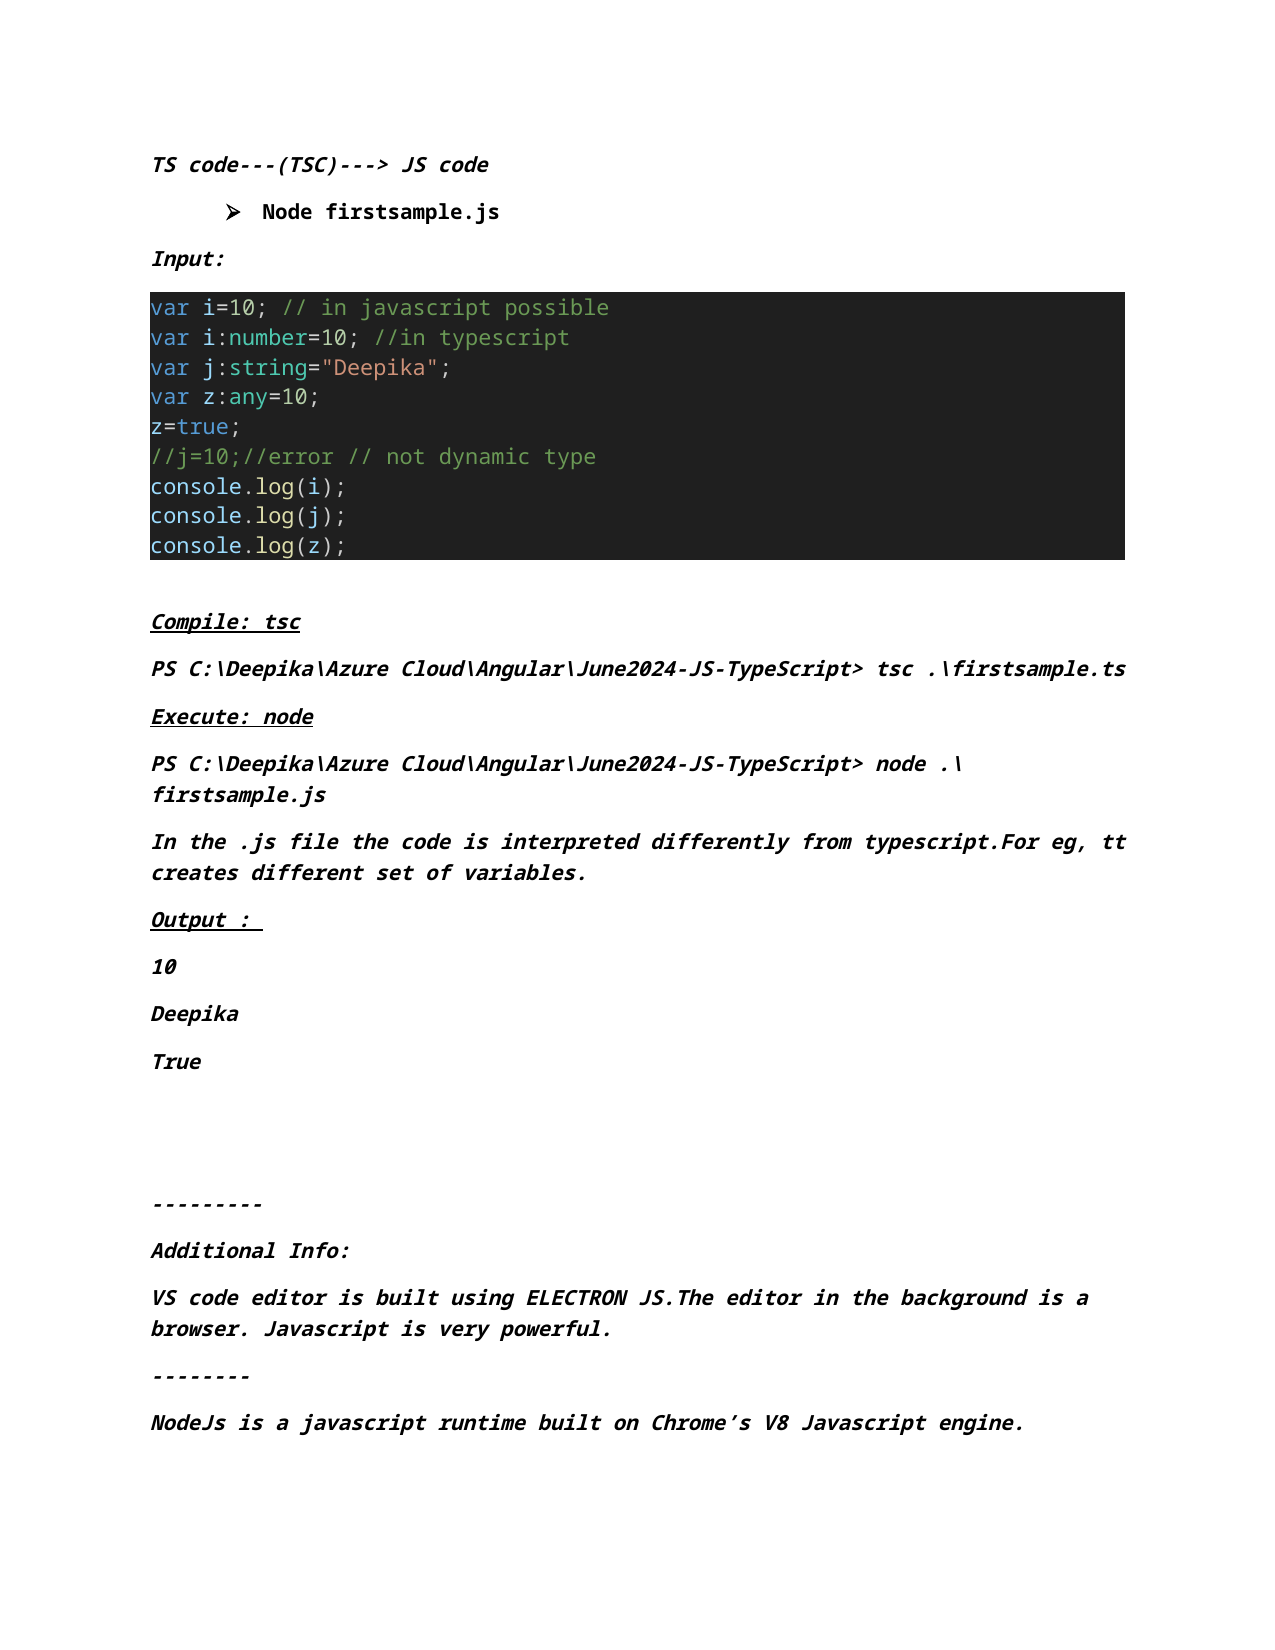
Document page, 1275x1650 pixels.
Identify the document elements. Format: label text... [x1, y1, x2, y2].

text Execute: node [150, 702, 1125, 730]
text var j:string="Deepika"; [150, 351, 1125, 381]
text 10 [150, 952, 1125, 981]
text var i:number=10; //in typescript [150, 322, 1125, 351]
text var z:any=10; [150, 381, 1125, 411]
text Deepika [150, 999, 1125, 1028]
text In the .js file the code is interpreted differently from typescript.For eg, tt creates different set of variables. [150, 827, 1125, 886]
text NodeJs is a javascript runtime built on Chrome’s V8 Javascript engine. [150, 1408, 1125, 1437]
text -------- [150, 1361, 1125, 1390]
text VS code editor is built using ELECTRON JS.The editor in the background is a browser. Javascript is very powerful. [150, 1283, 1125, 1342]
list Node firstsample.js [225, 197, 1125, 226]
text PS C:\Deepika\Azure Cloud\Angular\June2024-JS-TypeScript> tsc .\firstsample.ts [150, 654, 1125, 683]
text PS C:\Deepika\Azure Cloud\Angular\June2024-JS-TypeScript> node .\firstsample.js [150, 749, 1125, 808]
text Input: [150, 244, 1125, 273]
text console.log(z); [150, 530, 1125, 560]
text console.log(i); [150, 471, 1125, 500]
text var i=10; // in javascript possible [150, 292, 1125, 322]
text //j=10;//error // not dynamic type [150, 441, 1125, 471]
text TS code---(TSC)---> JS code [150, 150, 1125, 178]
text Compile: tsc [150, 607, 1125, 636]
text --------- [150, 1189, 1125, 1217]
text z=true; [150, 411, 1125, 441]
text Output : [150, 905, 1125, 933]
text console.log(j); [150, 500, 1125, 530]
text True [150, 1047, 1125, 1075]
text Additional Info: [150, 1236, 1125, 1264]
